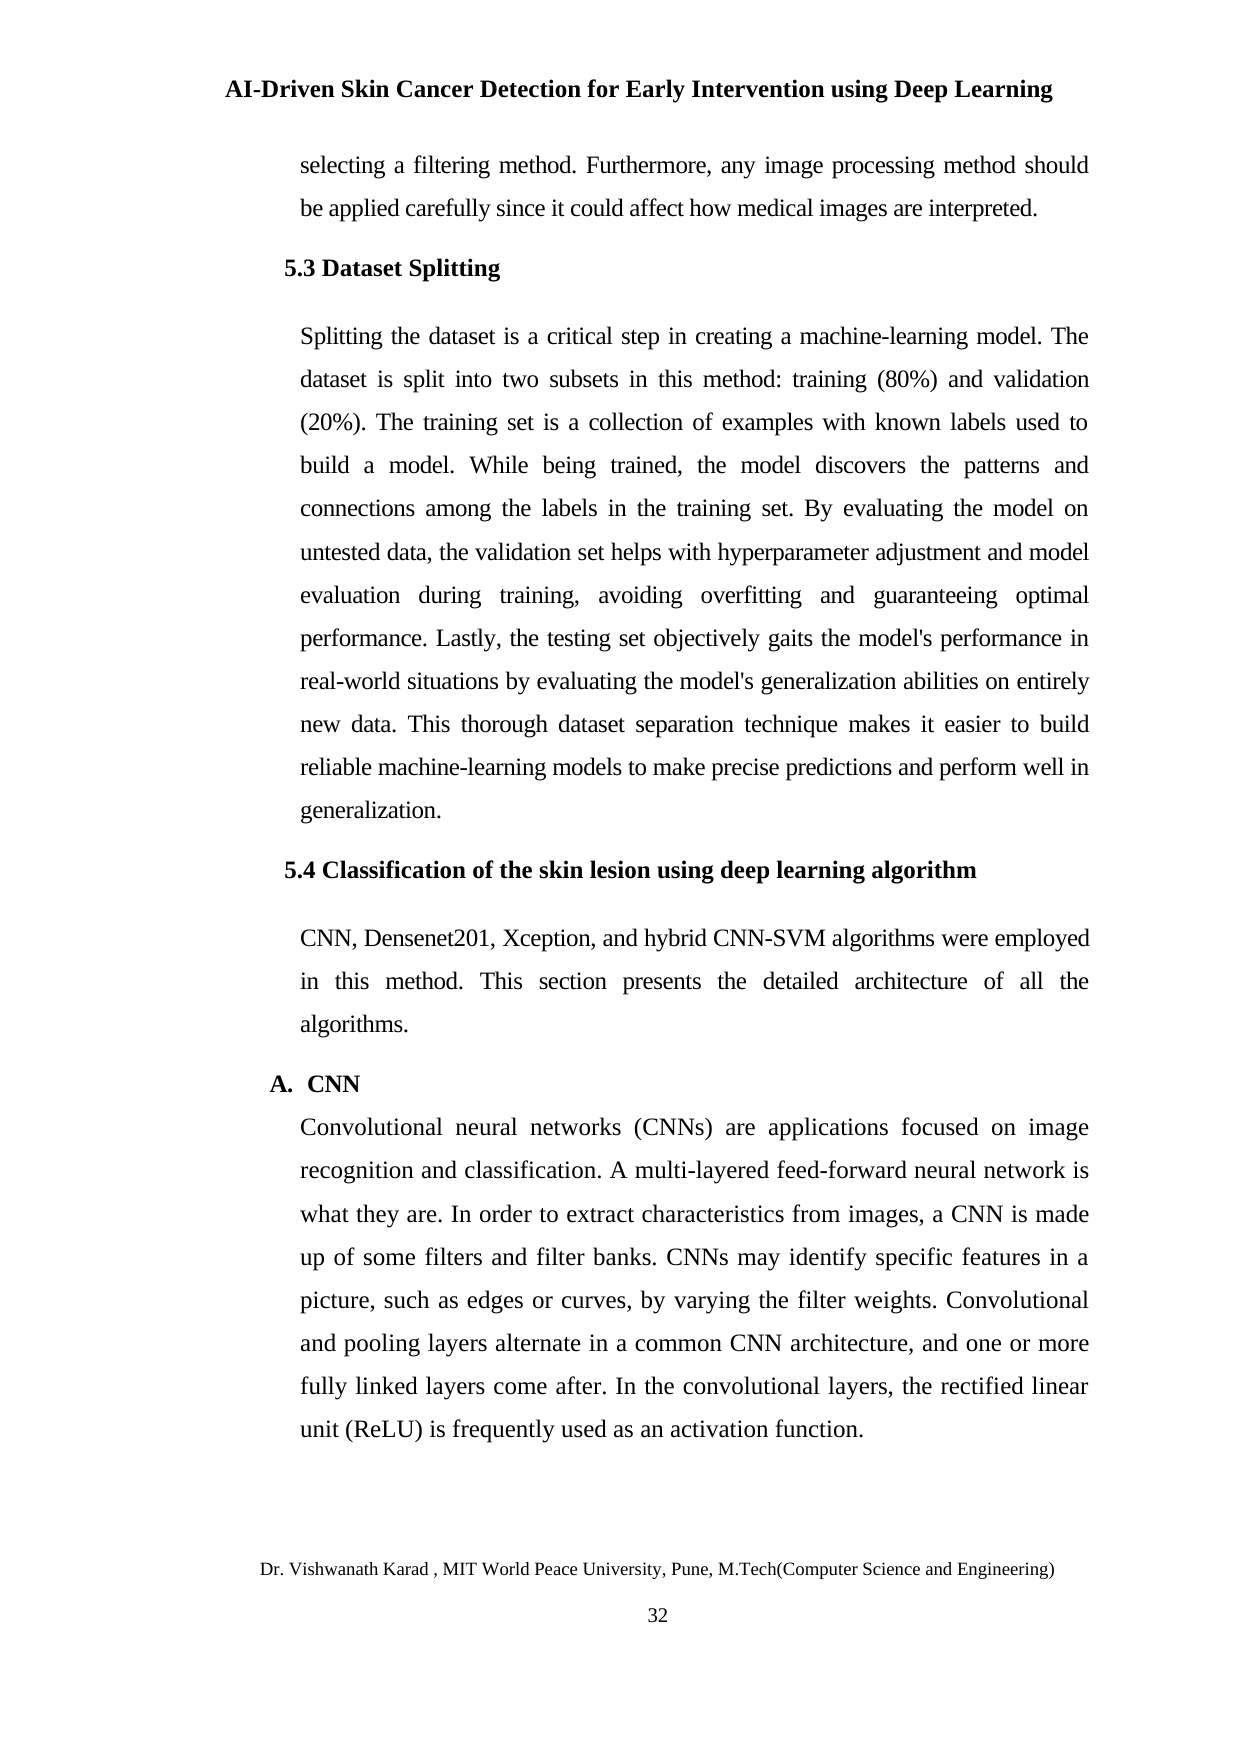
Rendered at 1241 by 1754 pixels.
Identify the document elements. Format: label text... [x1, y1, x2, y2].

list Dataset Splitting [284, 253, 1090, 282]
text Splitting the dataset is a critical step in creating a machine-learning model. The dataset is split into two subsets in this method: training (80%) and validation (20%). The training set is a collection of examples with known labels used to build a model. While being trained, the model discovers the patterns and connections among the labels in the training set. By evaluating the model on untested data, the validation set helps with hyperparameter adjustment and model evaluation during training, avoiding overfitting and guaranteeing optimal performance. Lastly, the testing set objectively gaits the model's performance in real-world situations by evaluating the model's generalization abilities on entirely new data. This thorough dataset separation technique makes it easier to build reliable machine-learning models to make precise predictions and perform well in generalization. [300, 321, 1090, 824]
list CNN [269, 1069, 1090, 1098]
text Convolutional neural networks (CNNs) are applications focused on image recognition and classification. A multi-layered feed-forward neural network is what they are. In order to extract characteristics from images, a CNN is made up of some filters and filter banks. CNNs may identify specific features in a picture, such as edges or curves, by varying the filter weights. Convolutional and pooling layers alternate in a common CNN architecture, and one or more fully linked layers come after. In the convolutional layers, the rectified linear unit (ReLU) is frequently used as an activation function. [300, 1112, 1090, 1443]
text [300, 150, 1090, 222]
list Classification of the skin lesion using deep learning algorithm [284, 855, 1090, 884]
text CNN, Densenet201, Xception, and hybrid CNN-SVM algorithms were employed in this method. This section presents the detailed architecture of all the algorithms. [300, 923, 1090, 1038]
